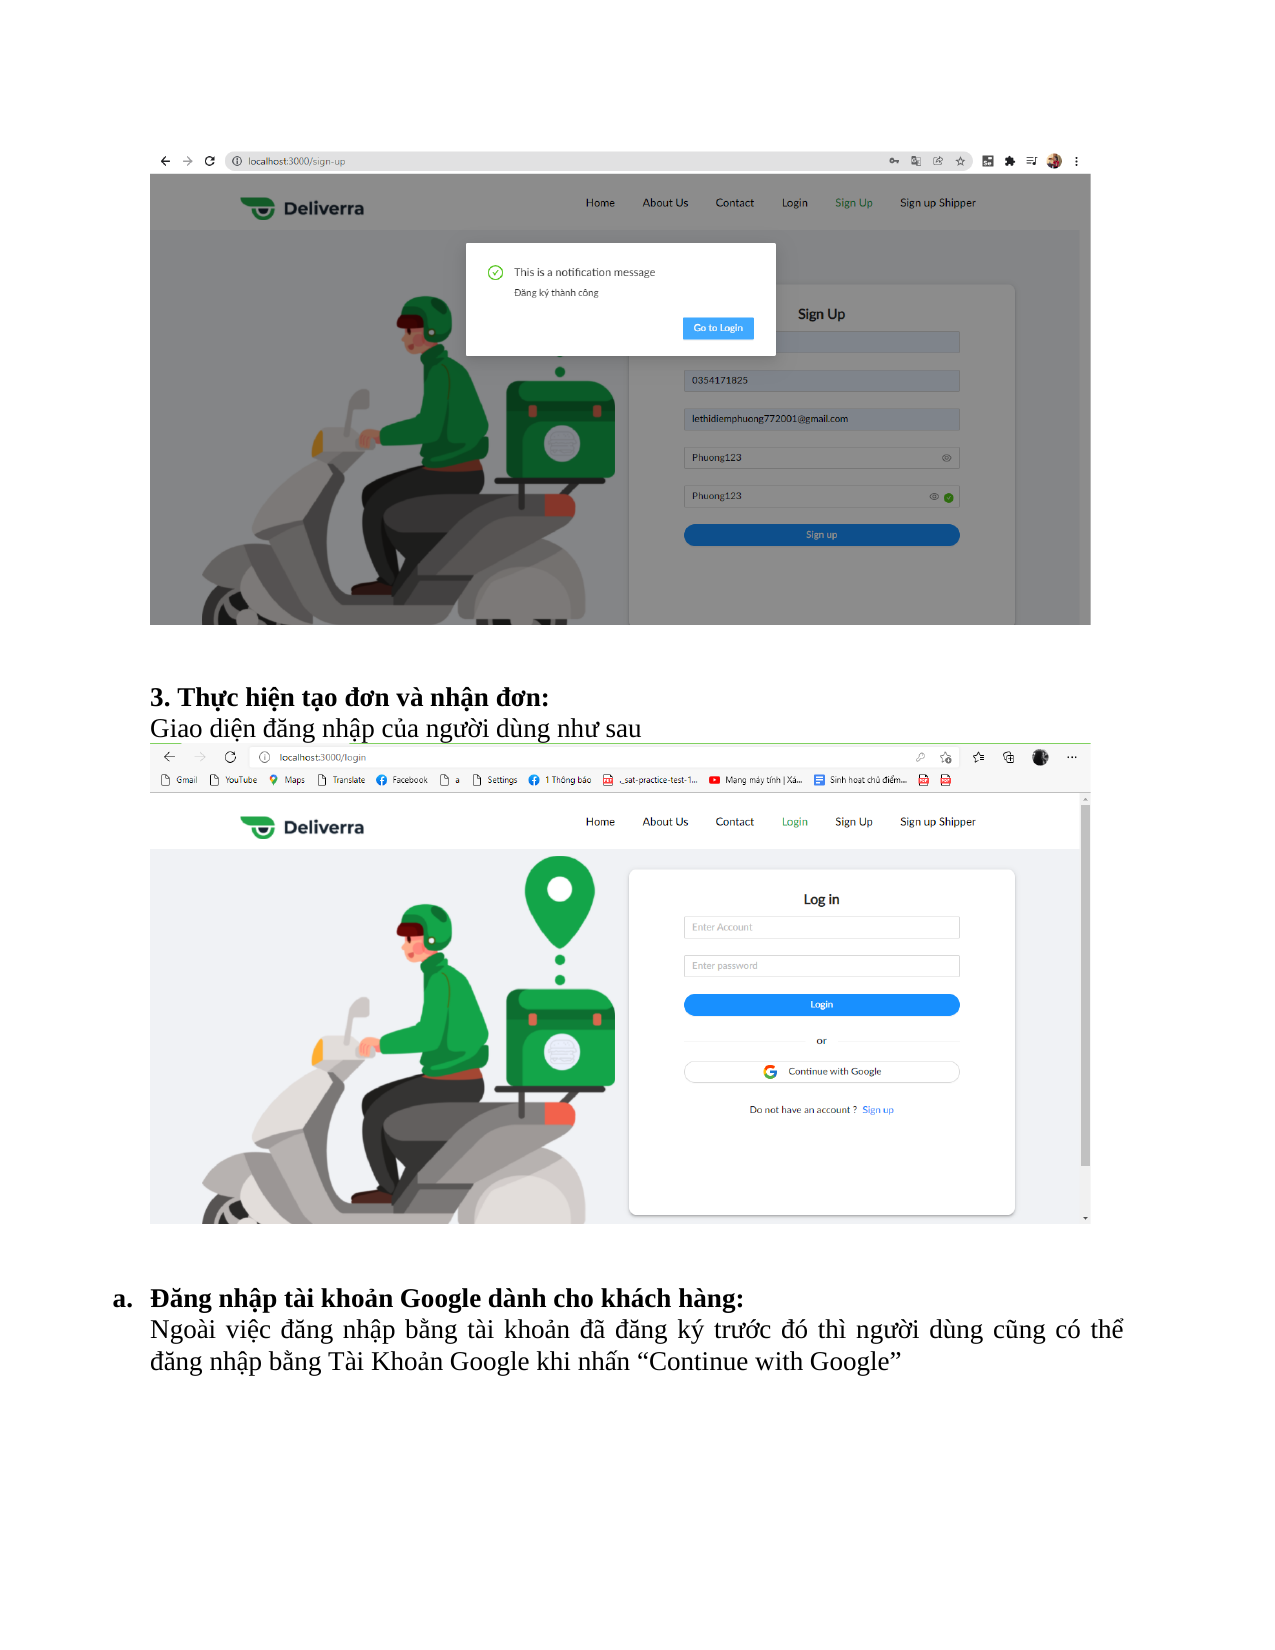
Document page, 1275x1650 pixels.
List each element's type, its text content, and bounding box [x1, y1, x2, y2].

text Giao diện đăng nhập của người dùng như sau [150, 712, 1125, 743]
picture [150, 743, 1091, 1224]
text 3. Thực hiện tạo đơn và nhận đơn: [150, 681, 1125, 712]
list Đăng nhập tài khoản Google dành cho khách hàng: [112, 1282, 1125, 1313]
text Ngoài việc đăng nhập bằng tài khoản đã đăng ký trước đó thì người dùng cũng có thể đăng nhập bằng Tài Khoản Google khi nhấn “Continue with Google” [150, 1313, 1125, 1376]
picture [150, 150, 1091, 625]
